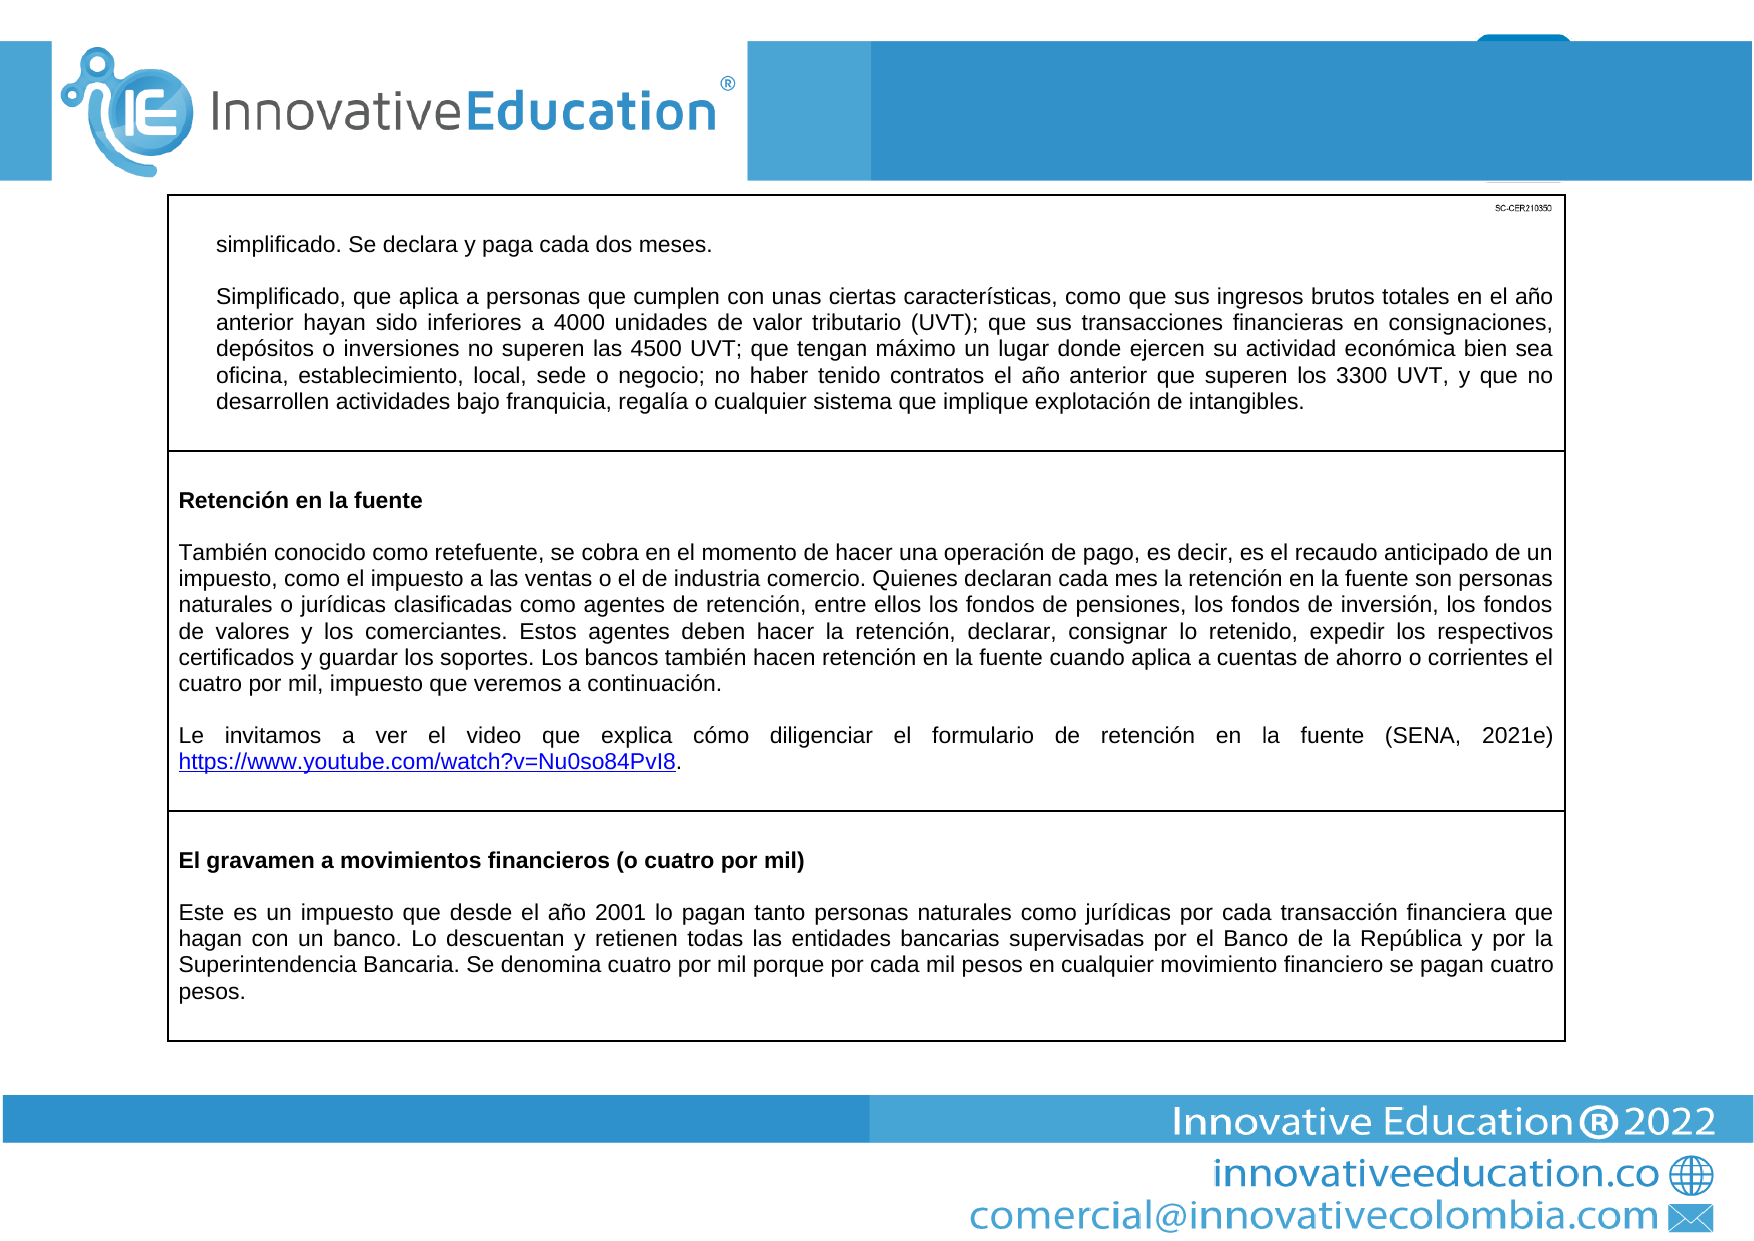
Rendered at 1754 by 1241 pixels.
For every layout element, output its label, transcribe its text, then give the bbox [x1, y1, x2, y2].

table_cell Retención en la fuente También conocido como retefuente, se cobra en el momento de hacer una operación de pago, es decir, es el recaudo anticipado de un impuesto, como el impuesto a las ventas o el de industria comercio. Quienes declaran cada mes la retención en la fuente son personas naturales o jurídicas clasificadas como agentes de retención, entre ellos los fondos de pensiones, los fondos de inversión, los fondos de valores y los comerciantes. Estos agentes deben hacer la retención, declarar, consignar lo retenido, expedir los respectivos certificados y guardar los soportes. Los bancos también hacen retención en la fuente cuando aplica a cuentas de ahorro o corrientes el cuatro por mil, impuesto que veremos a continuación. Le invitamos a ver el video que explica cómo diligenciar el formulario de retención en la fuente (SENA, 2021e) https://www.youtube.com/watch?v=Nu0so84PvI8. [169, 452, 1564, 810]
picture [2, 1093, 1754, 1239]
picture [0, 28, 1752, 214]
